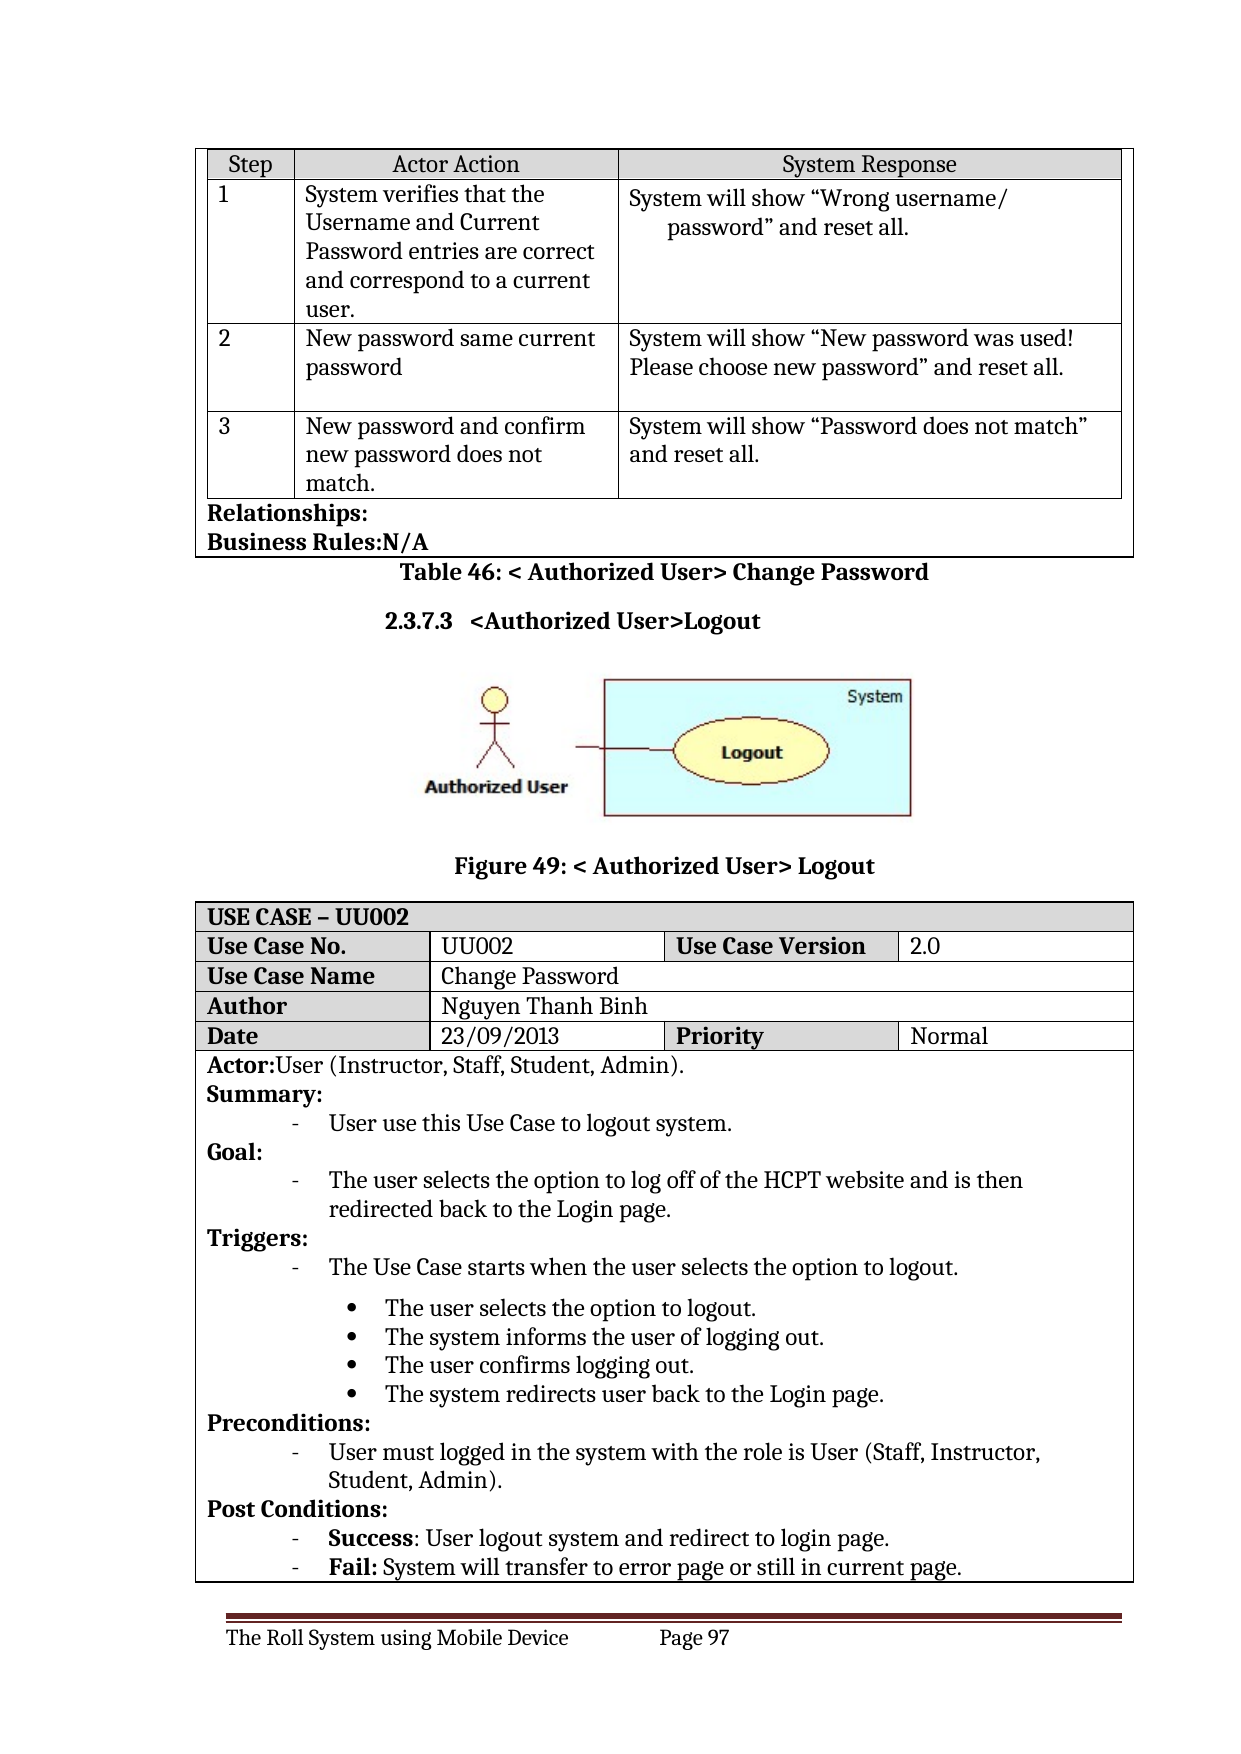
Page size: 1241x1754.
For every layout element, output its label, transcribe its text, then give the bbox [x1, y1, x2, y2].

table_cell Use Case Name [196, 962, 429, 991]
table_cell Author [196, 992, 429, 1021]
table_cell Priority [665, 1022, 898, 1050]
table_cell UU002 [431, 932, 664, 961]
table_cell Change Password [431, 962, 1133, 991]
table_cell 23/09/2013 [431, 1022, 664, 1050]
table_cell Use Case Version [665, 932, 898, 961]
table_cell 2.0 [899, 932, 1133, 961]
table_cell Date [196, 1022, 429, 1050]
table_cell Nguyen Thanh Binh [431, 992, 1133, 1021]
table_cell Use Case No. [196, 932, 429, 961]
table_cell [196, 149, 1133, 556]
text Figure 49: < Authorized User> Logout [207, 852, 1122, 881]
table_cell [196, 1051, 1133, 1581]
text Table 46: < Authorized User> Change Password [207, 558, 1122, 586]
table_cell Normal [899, 1022, 1133, 1050]
table_header USE CASE – UU002 [196, 903, 1133, 931]
subtitle <Authorized User>Logout [385, 607, 1122, 636]
picture [386, 648, 943, 848]
